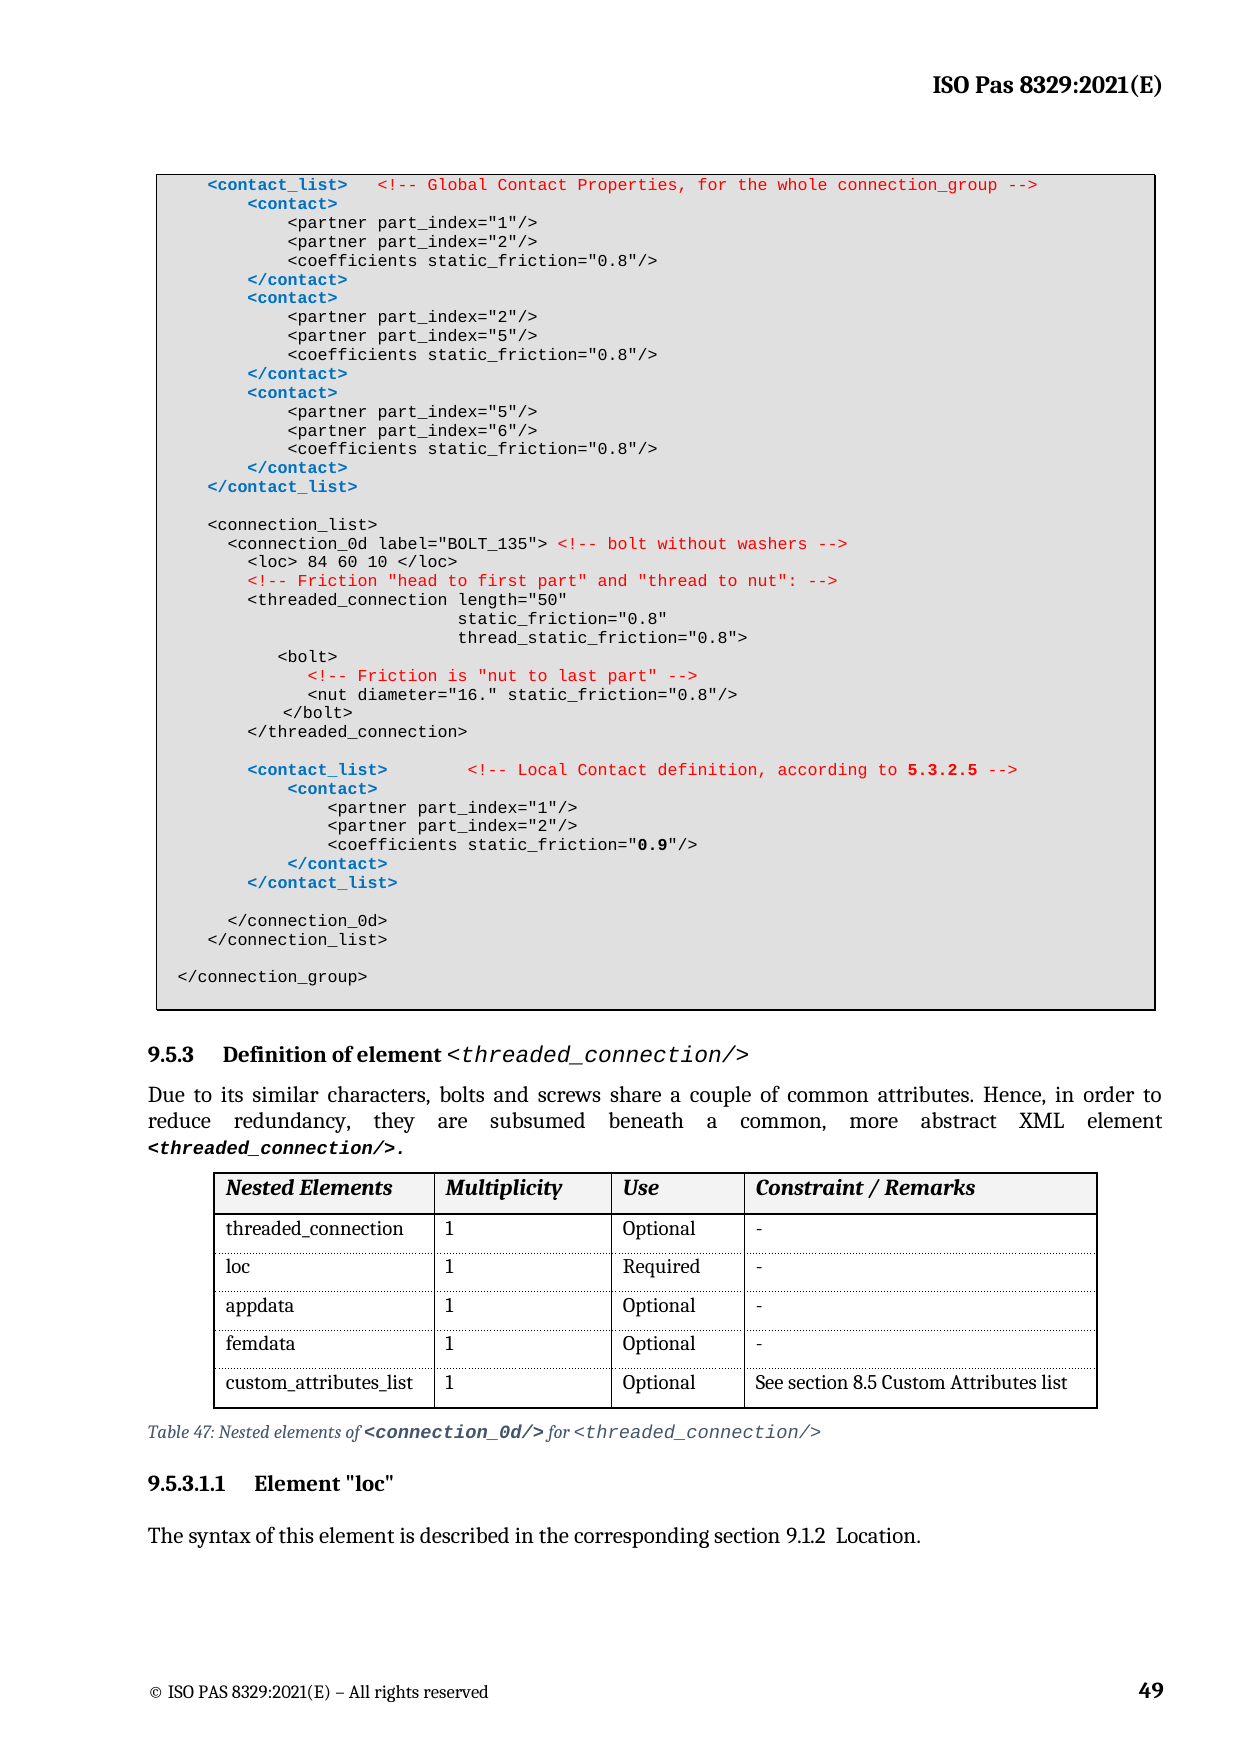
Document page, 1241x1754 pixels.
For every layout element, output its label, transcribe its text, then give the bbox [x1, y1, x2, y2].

text <partner part_index="5"/> [157, 325, 1154, 343]
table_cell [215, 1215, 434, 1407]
text <coefficients static_friction="0.8"/> [157, 438, 1154, 457]
text <partner part_index="1"/> [157, 212, 1154, 230]
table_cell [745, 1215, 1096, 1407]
text <partner part_index="5"/> [157, 400, 1154, 419]
text <partner part_index="1"/> [157, 796, 1154, 815]
text <contact> [157, 287, 1154, 306]
text <nut diameter="16." static_friction="0.8"/> [157, 683, 1154, 702]
text The syntax of this element is described in the corresponding section 9.1.2 Location. [148, 1522, 1163, 1549]
text </contact_list> [157, 871, 1154, 890]
text <contact> [157, 381, 1154, 400]
subtitle Element "loc" [148, 1471, 1163, 1497]
text <connection_list> [157, 513, 1154, 532]
text <contact_list> <!-- Local Contact definition, according to 5.3.2.5 --> [157, 758, 1154, 777]
text Table 47: Nested elements of <connection_0d/> for <threaded_connection/> [148, 1421, 1163, 1444]
text <partner part_index="2"/> [157, 230, 1154, 249]
text <loc> 84 60 10 </loc> [157, 551, 1154, 570]
text </contact> [157, 853, 1154, 871]
text <partner part_index="6"/> [157, 419, 1154, 438]
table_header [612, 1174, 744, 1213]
text <connection_0d label="BOLT_135"> <!-- bolt without washers --> [157, 532, 1154, 551]
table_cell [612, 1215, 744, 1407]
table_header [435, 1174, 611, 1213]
text </connection_list> [157, 928, 1154, 947]
text <contact> [157, 193, 1154, 212]
text <contact_list> <!-- Global Contact Properties, for the whole connection_group --> [157, 175, 1154, 193]
text <coefficients static_friction="0.9"/> [157, 834, 1154, 853]
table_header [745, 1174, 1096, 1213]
text <!-- Friction "head to first part" and "thread to nut": --> [157, 570, 1154, 589]
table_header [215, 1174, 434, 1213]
text </threaded_connection> [157, 721, 1154, 739]
text </contact> [157, 268, 1154, 287]
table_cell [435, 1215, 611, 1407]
text <threaded_connection length="50" [157, 589, 1154, 607]
text <coefficients static_friction="0.8"/> [157, 249, 1154, 268]
text </contact_list> [157, 476, 1154, 494]
text </connection_0d> [157, 909, 1154, 928]
text <contact> [157, 777, 1154, 796]
text static_friction="0.8" [157, 607, 1154, 626]
text <coefficients static_friction="0.8"/> [157, 343, 1154, 362]
text <partner part_index="2"/> [157, 815, 1154, 834]
subtitle Definition of element <threaded_connection/> [148, 1042, 1163, 1069]
text <!-- Friction is "nut to last part" --> [157, 664, 1154, 683]
text </contact> [157, 457, 1154, 476]
text <partner part_index="2"/> [157, 306, 1154, 325]
text <bolt> [157, 645, 1154, 664]
text </connection_group> [157, 966, 1154, 984]
text </contact> [157, 362, 1154, 381]
text </bolt> [157, 702, 1154, 721]
text thread_static_friction="0.8"> [157, 626, 1154, 645]
text Due to its similar characters, bolts and screws share a couple of common attributes. Hence, in order to reduce redundancy, they are subsumed beneath a common, more abstract XML element <threaded_connection/>. [148, 1082, 1163, 1160]
